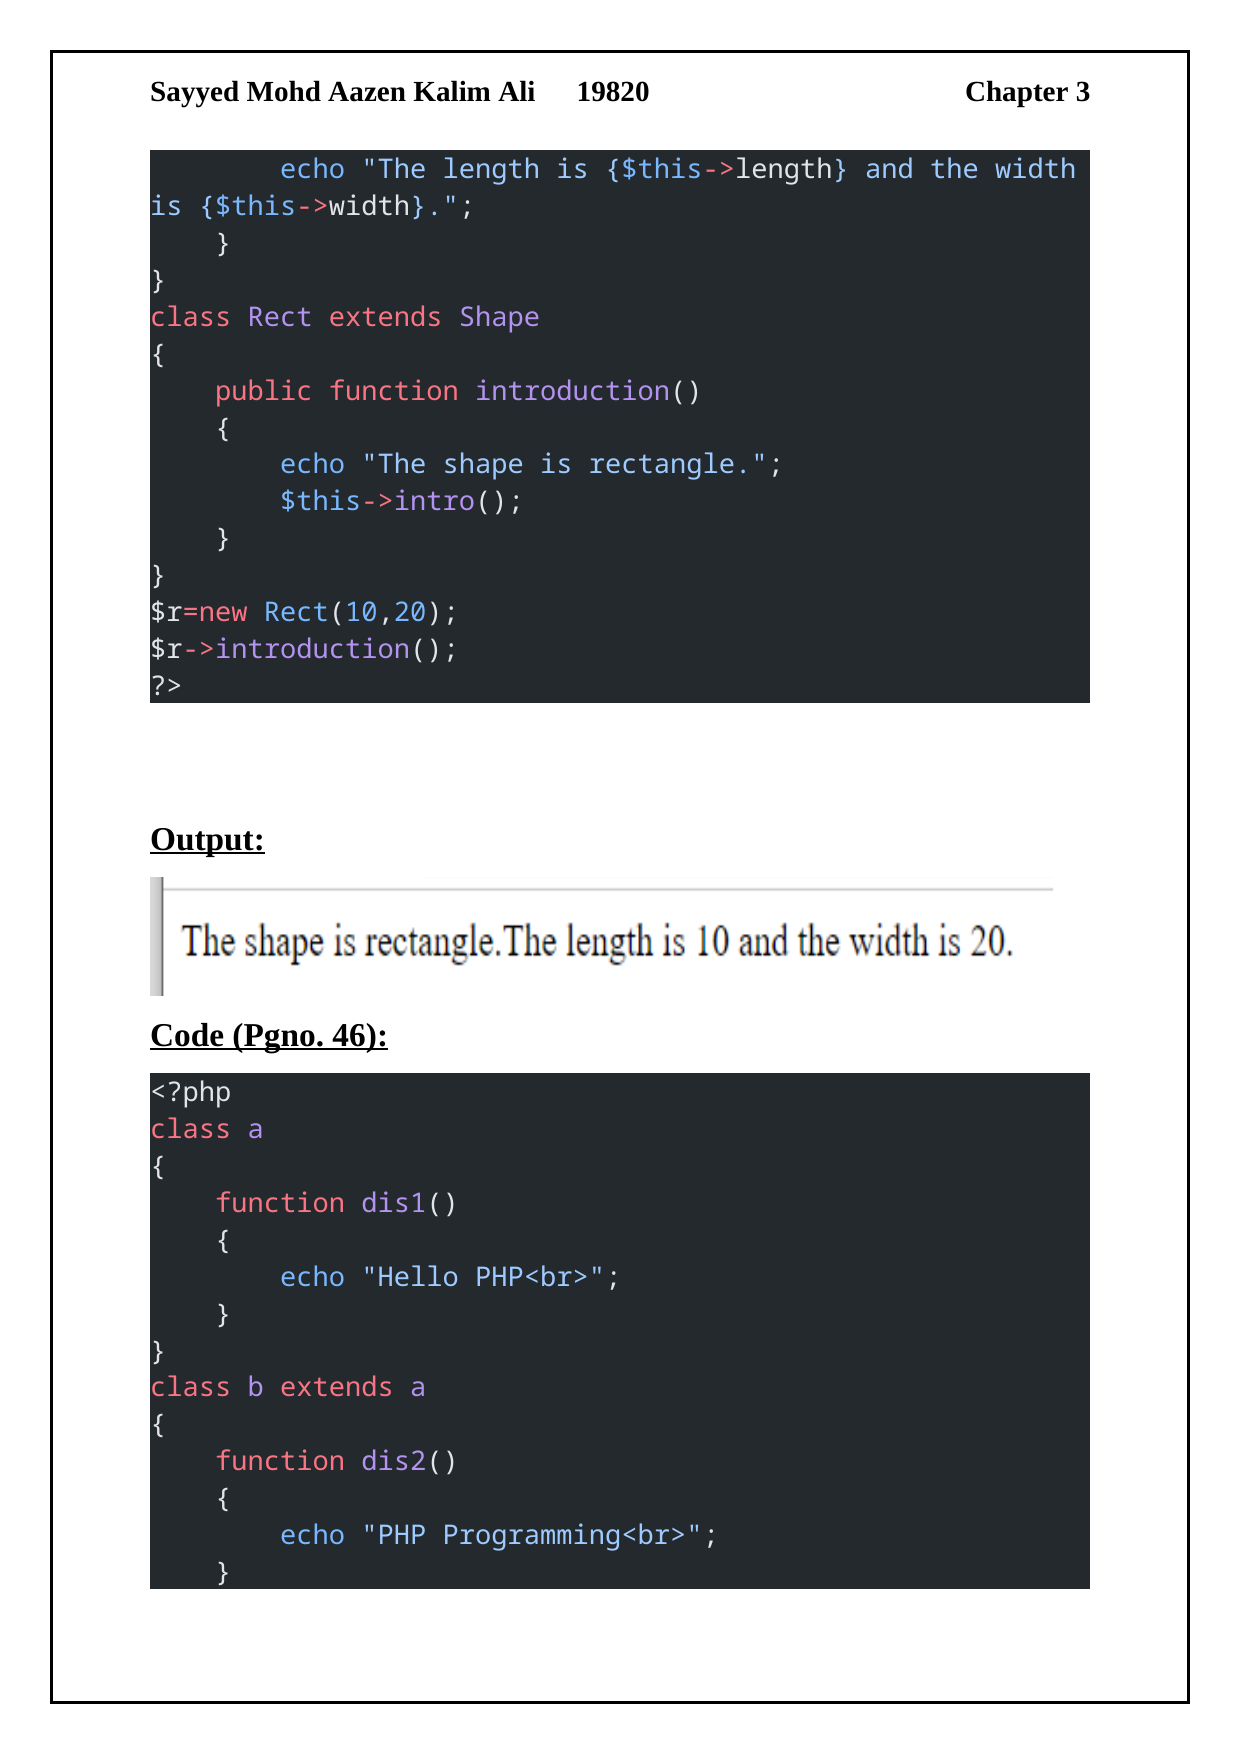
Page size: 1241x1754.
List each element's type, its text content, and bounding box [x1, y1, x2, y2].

text class a [150, 1110, 1090, 1147]
text { [150, 408, 1090, 445]
text { [150, 1478, 1090, 1515]
text } [150, 261, 1090, 297]
text Code (Pgno. 46): [150, 1015, 1090, 1053]
text { [150, 334, 1090, 371]
text } [150, 556, 1090, 592]
text echo "The length is {$this->length} and the width is {$this->width}."; [150, 150, 1090, 224]
text echo "The shape is rectangle."; [150, 445, 1090, 482]
text } [150, 1552, 1090, 1589]
text echo "Hello PHP<br>"; [150, 1257, 1090, 1294]
text echo "PHP Programming<br>"; [150, 1515, 1090, 1552]
text $r=new Rect(10,20); [150, 592, 1090, 629]
text } [150, 519, 1090, 556]
text $r->introduction(); [150, 629, 1090, 666]
text } [150, 1294, 1090, 1331]
text class b extends a [150, 1368, 1090, 1405]
text { [150, 1147, 1090, 1183]
text } [150, 224, 1090, 261]
text { [150, 1220, 1090, 1257]
text function dis2() [150, 1442, 1090, 1478]
text { [150, 1405, 1090, 1442]
text $this->intro(); [150, 482, 1090, 519]
text public function introduction() [150, 371, 1090, 408]
text function dis1() [150, 1183, 1090, 1220]
text Output: [150, 819, 1090, 857]
text ?> [150, 666, 1090, 703]
picture [150, 877, 1054, 996]
text <?php [150, 1073, 1090, 1110]
text } [150, 1331, 1090, 1368]
text class Rect extends Shape [150, 297, 1090, 334]
